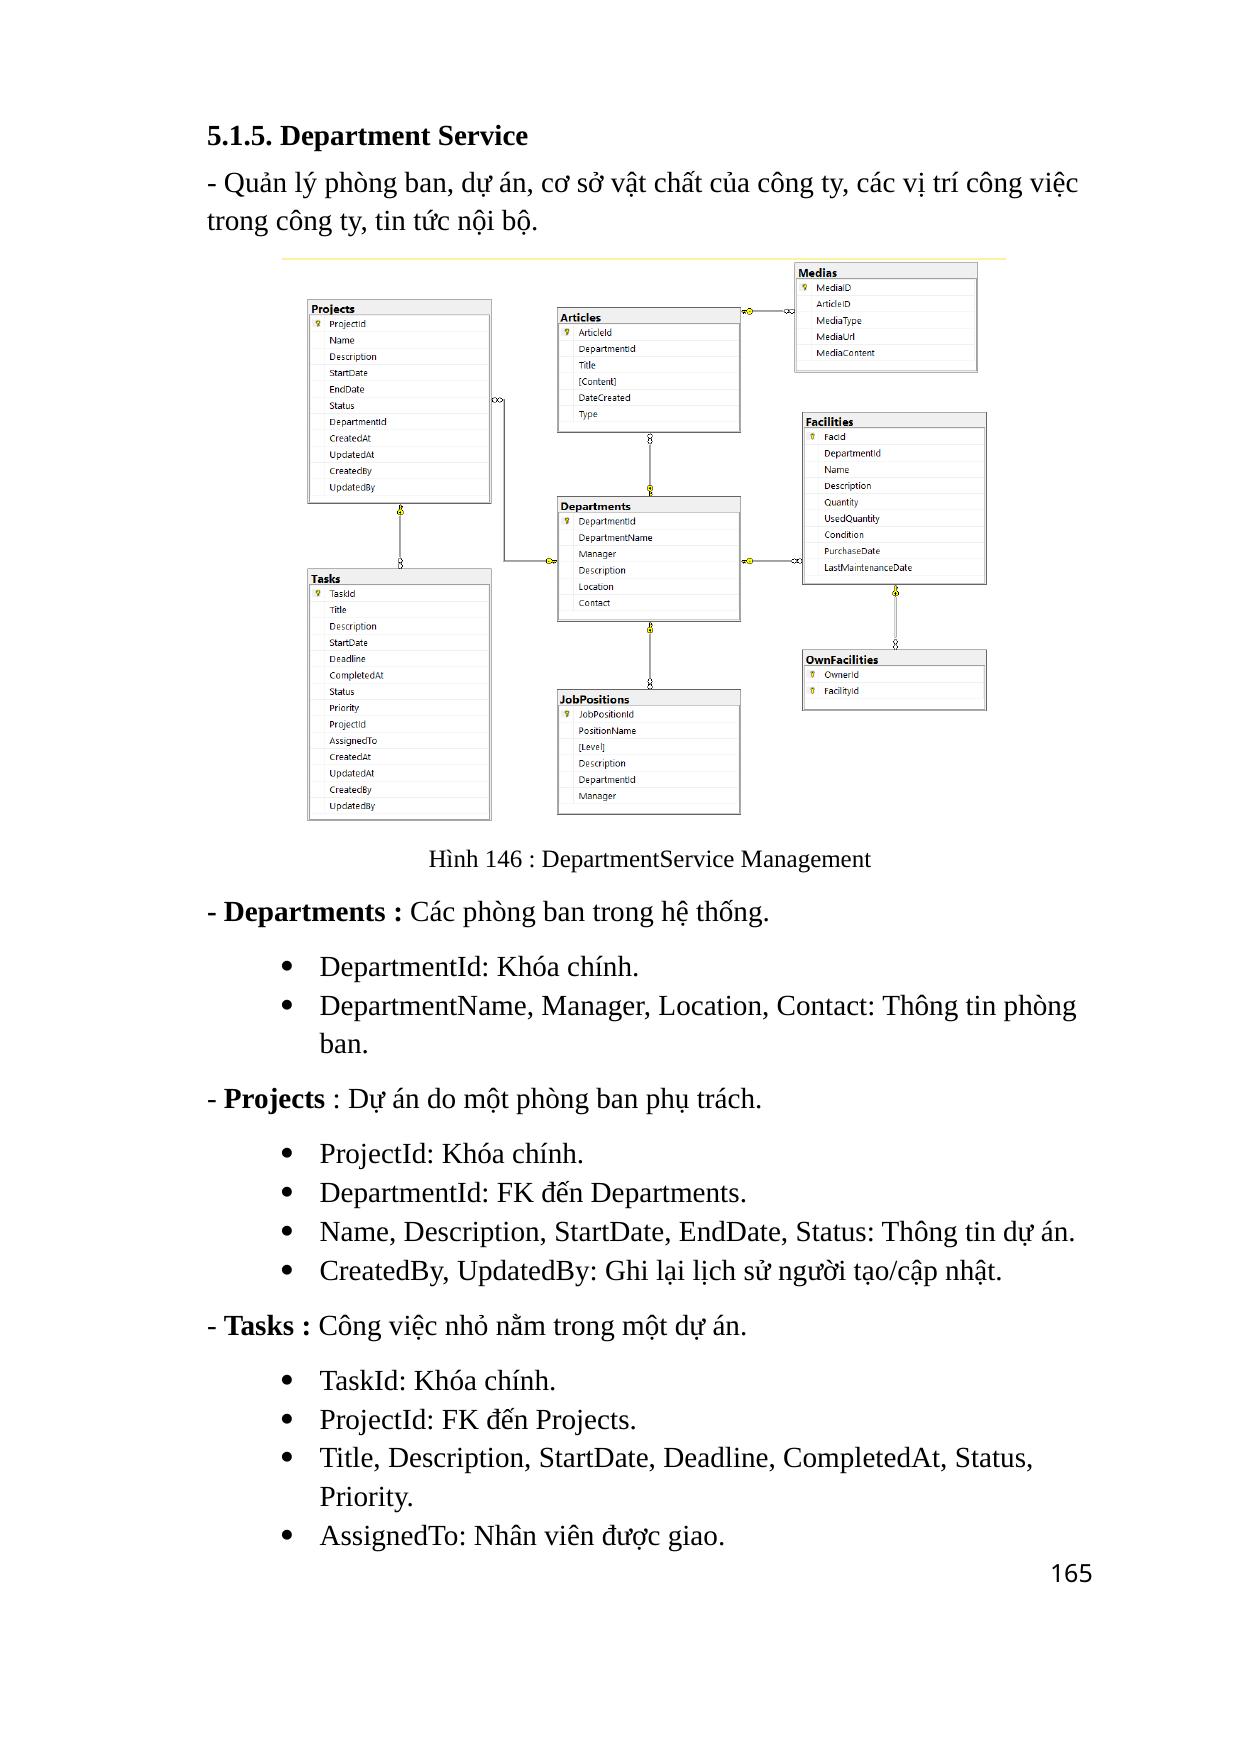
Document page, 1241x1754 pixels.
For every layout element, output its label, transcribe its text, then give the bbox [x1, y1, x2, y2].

text - Departments : Các phòng ban trong hệ thống. [207, 894, 1092, 927]
list ProjectId: FK đến Projects. [282, 1402, 1092, 1435]
list Title, Description, StartDate, Deadline, CompletedAt, Status, Priority. [282, 1440, 1092, 1513]
list ProjectId: Khóa chính. [282, 1137, 1092, 1170]
text - Projects : Dự án do một phòng ban phụ trách. [207, 1081, 1092, 1115]
text Hình 146 : DepartmentService Management [207, 844, 1092, 873]
list TaskId: Khóa chính. [282, 1363, 1092, 1397]
picture [281, 258, 1007, 823]
list DepartmentId: Khóa chính. [282, 949, 1092, 983]
subtitle 5.1.5. Department Service [207, 118, 1092, 152]
text - Quản lý phòng ban, dự án, cơ sở vật chất của công ty, các vị trí công việc trong công ty, tin tức nội bộ. [207, 165, 1092, 237]
text - Tasks : Công việc nhỏ nằm trong một dự án. [207, 1308, 1092, 1341]
list Name, Description, StartDate, EndDate, Status: Thông tin dự án. [282, 1214, 1092, 1248]
list DepartmentName, Manager, Location, Contact: Thông tin phòng ban. [282, 988, 1092, 1060]
list DepartmentId: FK đến Departments. [282, 1175, 1092, 1209]
list AssignedTo: Nhân viên được giao. [282, 1518, 1092, 1551]
list CreatedBy, UpdatedBy: Ghi lại lịch sử người tạo/cập nhật. [282, 1253, 1092, 1286]
